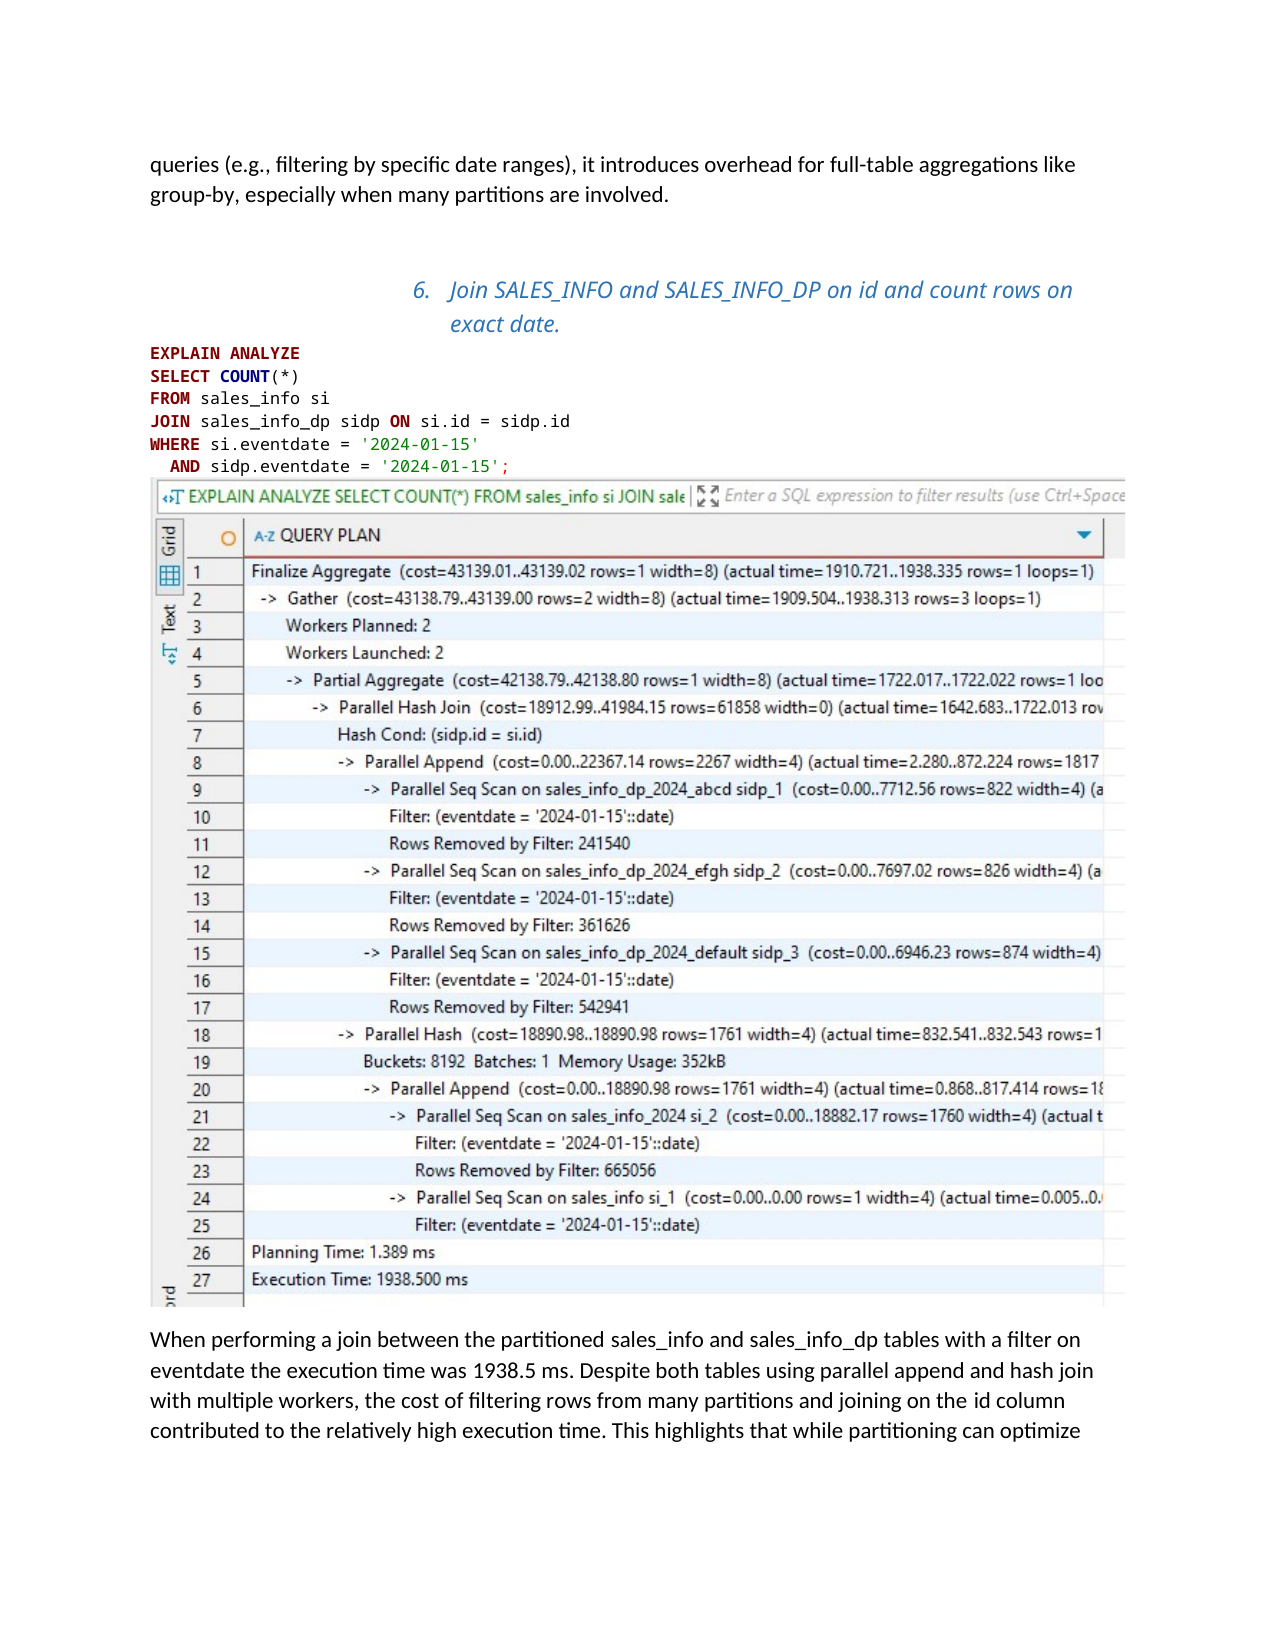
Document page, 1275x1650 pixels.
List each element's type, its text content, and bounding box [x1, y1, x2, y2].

text WHERE si.eventdate = '2024-01-15' [150, 432, 1125, 455]
picture [150, 477, 1125, 1307]
subtitle Join SALES_INFO and SALES_INFO_DP on id and count rows on exact date. [412, 274, 1125, 339]
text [150, 150, 1125, 208]
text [150, 1326, 1125, 1444]
text FROM sales_info si [150, 387, 1125, 409]
text JOIN sales_info_dp sidp ON si.id = sidp.id [150, 409, 1125, 432]
text SELECT COUNT(*) [150, 364, 1125, 387]
text AND sidp.eventdate = '2024-01-15'; [150, 455, 1125, 477]
text EXPLAIN ANALYZE [150, 341, 1125, 364]
